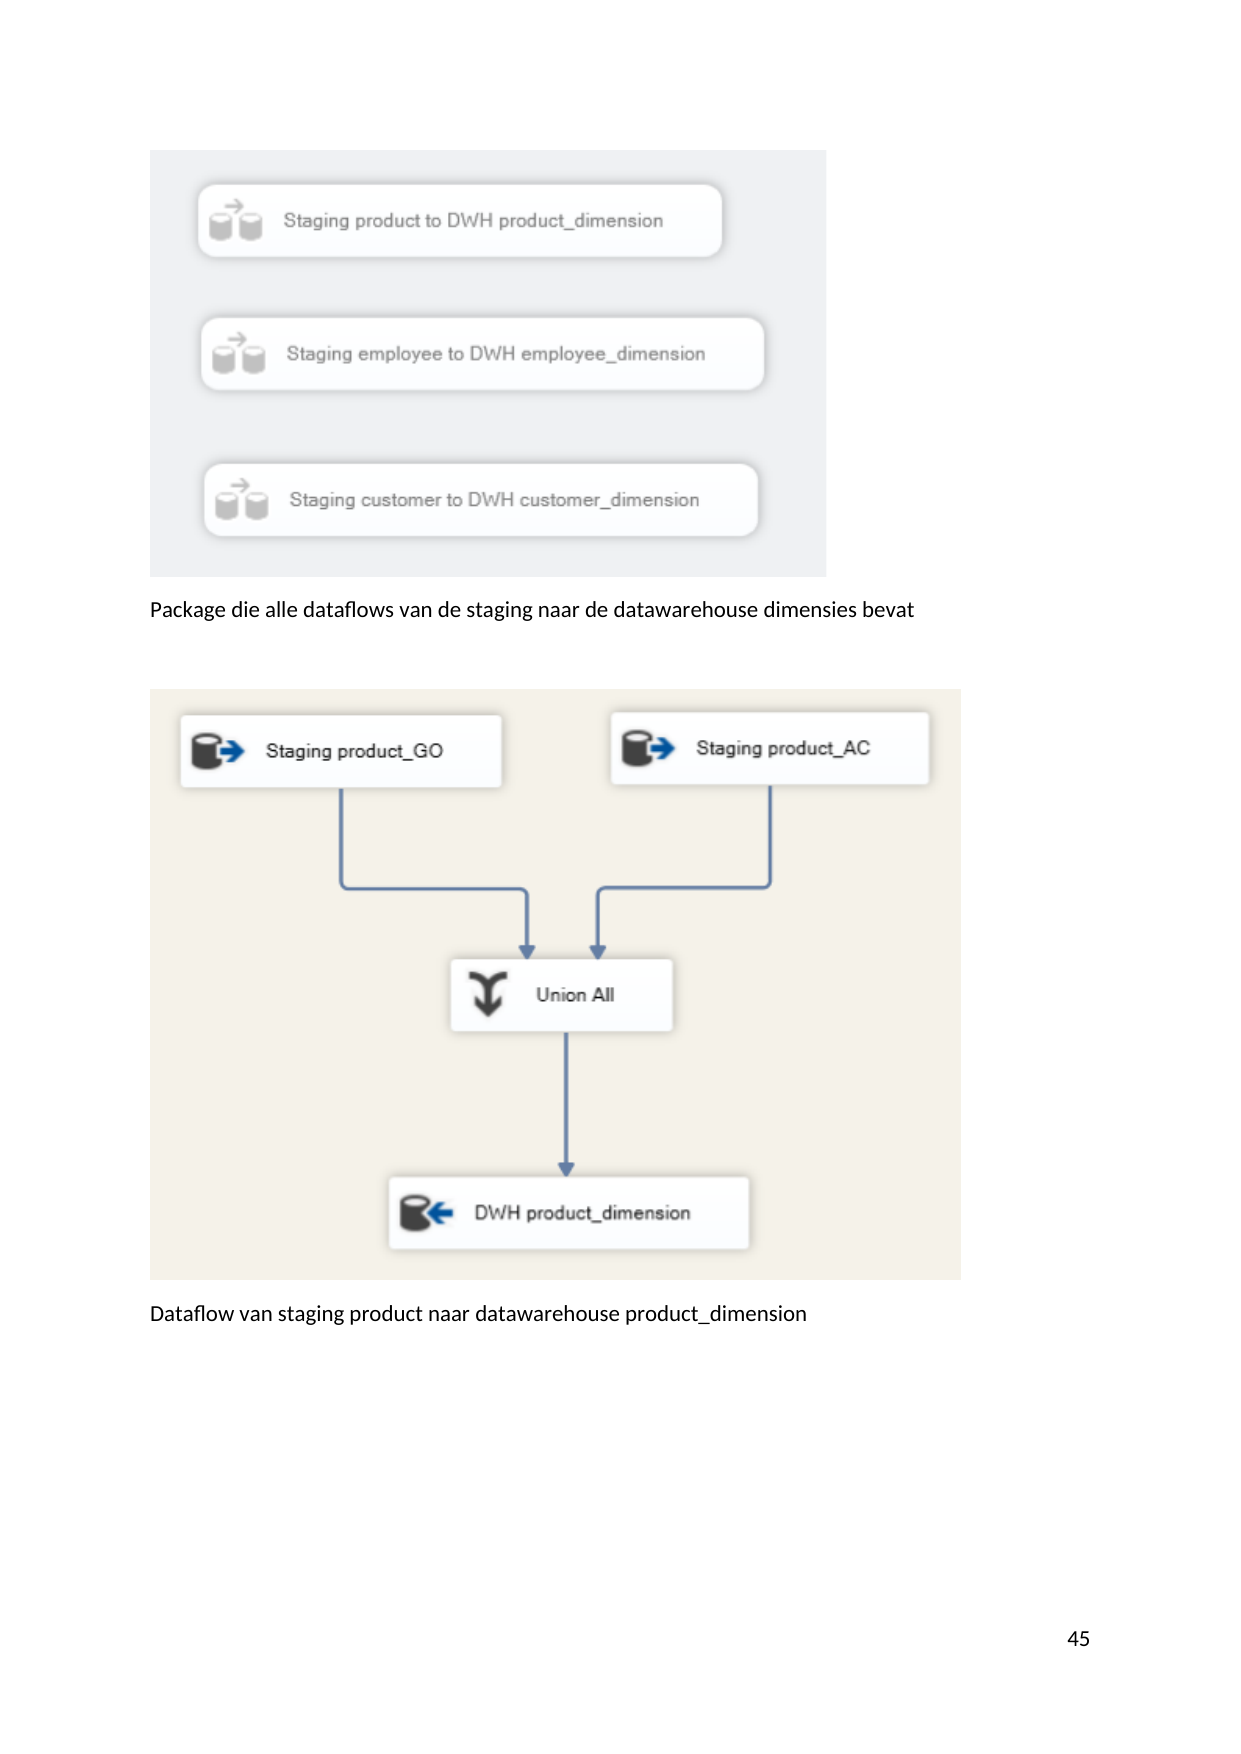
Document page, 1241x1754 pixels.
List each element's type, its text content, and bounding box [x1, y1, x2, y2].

picture [150, 689, 961, 1280]
text Package die alle dataflows van de staging naar de datawarehouse dimensies bevat [150, 595, 1090, 623]
picture [150, 150, 827, 577]
text Dataflow van staging product naar datawarehouse product_dimension [150, 1299, 1090, 1327]
